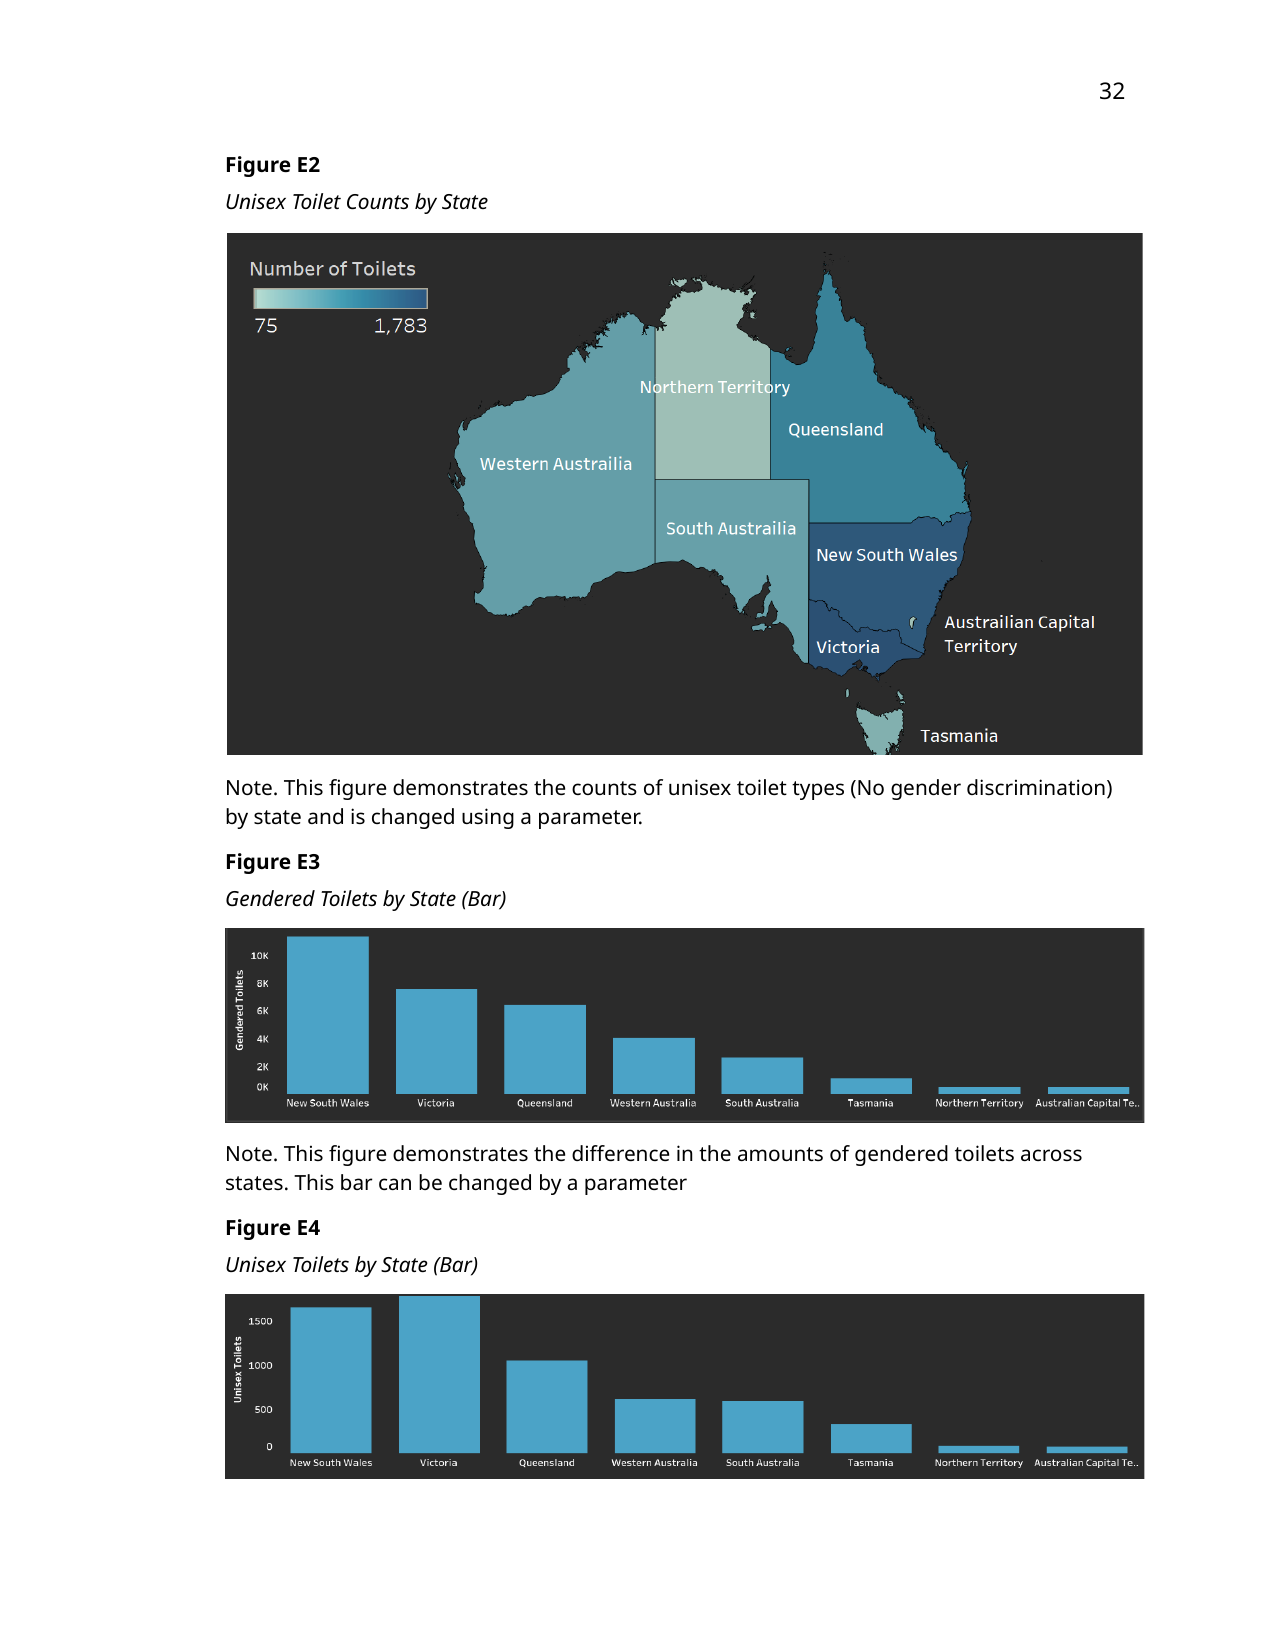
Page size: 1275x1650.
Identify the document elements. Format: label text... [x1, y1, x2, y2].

text Note. This figure demonstrates the difference in the amounts of gendered toilets across states. This bar can be changed by a parameter [225, 1139, 1125, 1196]
subtitle Figure E4 [150, 1213, 1125, 1241]
text Note. This figure demonstrates the counts of unisex toilet types (No gender discrimination) by state and is changed using a parameter. [225, 773, 1125, 830]
text Unisex Toilets by State (Bar) [150, 1250, 1125, 1278]
subtitle Figure E2 [150, 150, 1125, 178]
text Unisex Toilet Counts by State [150, 187, 1125, 215]
picture [225, 1294, 1145, 1479]
picture [227, 233, 1143, 755]
text Gendered Toilets by State (Bar) [150, 884, 1125, 912]
picture [225, 928, 1145, 1123]
subtitle Figure E3 [150, 847, 1125, 875]
